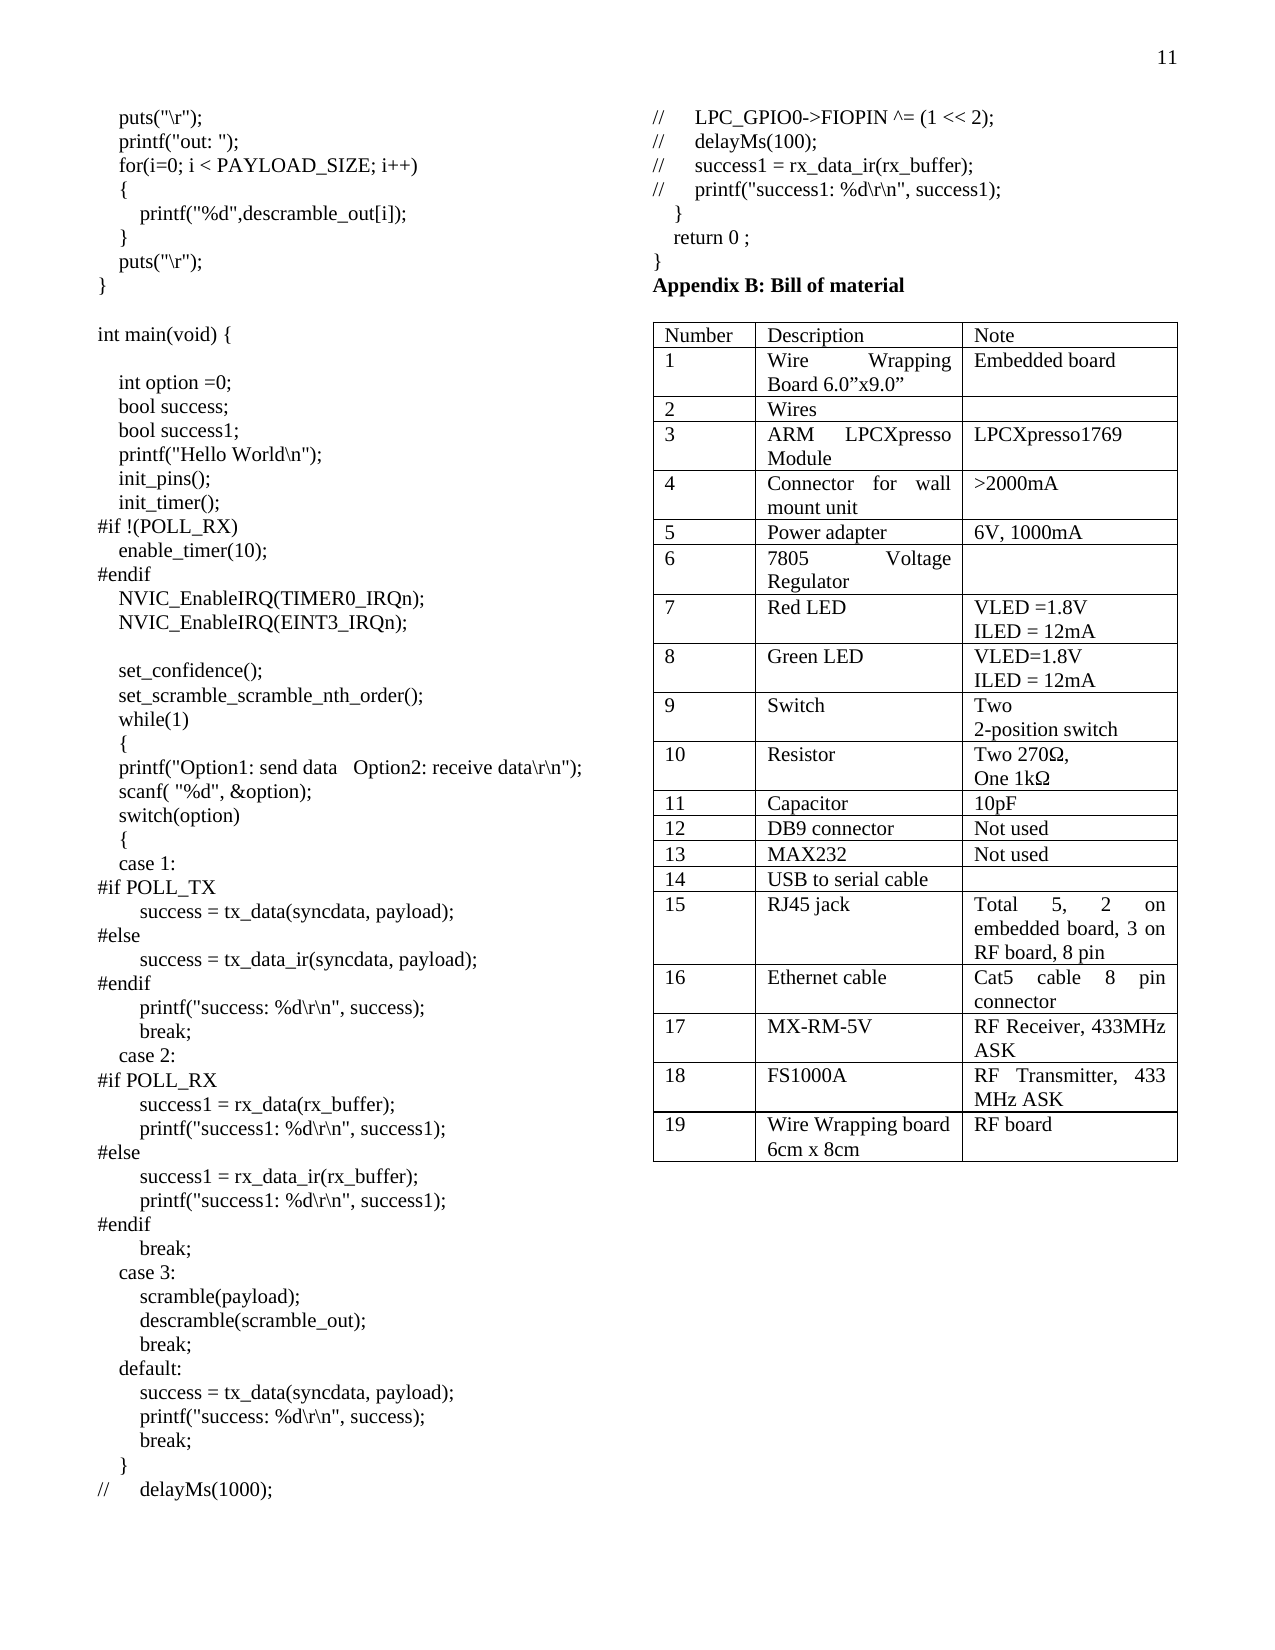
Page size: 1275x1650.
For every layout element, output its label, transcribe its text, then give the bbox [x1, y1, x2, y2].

text break; [97, 1236, 622, 1260]
text case 2: [97, 1043, 622, 1067]
text success1 = rx_data_ir(rx_buffer); [97, 1164, 622, 1188]
text #if POLL_RX [97, 1067, 622, 1092]
text success = tx_data_ir(syncdata, payload); [97, 947, 622, 971]
table_cell Not used [963, 841, 1177, 866]
table_cell Embedded board [963, 348, 1177, 396]
table_cell 12 [654, 816, 755, 840]
table_cell 2 [654, 397, 755, 421]
table_cell Wire Wrapping board 6cm x 8cm [756, 1113, 962, 1161]
table_cell [963, 397, 1177, 421]
table_cell Wires [756, 397, 962, 421]
table_cell Red LED [756, 595, 962, 643]
table_cell Ethernet cable [756, 965, 962, 1013]
table_cell LPCXpresso1769 [963, 422, 1177, 470]
text } [97, 225, 622, 249]
table_cell Two 2-position switch [963, 693, 1177, 741]
text printf("success1: %d\r\n", success1); [97, 1116, 622, 1140]
text printf("out: "); [97, 129, 622, 153]
text NVIC_EnableIRQ(EINT3_IRQn); [97, 610, 622, 634]
text NVIC_EnableIRQ(TIMER0_IRQn); [97, 586, 622, 610]
text { [97, 731, 622, 755]
text scanf( "%d", &option); [97, 779, 622, 803]
table_cell 14 [654, 867, 755, 891]
table_cell 17 [654, 1014, 755, 1062]
table_cell 11 [654, 791, 755, 815]
text // delayMs(1000); [97, 1477, 622, 1501]
text return 0 ; [652, 225, 1177, 249]
text // LPC_GPIO0->FIOPIN ^= (1 << 2); [652, 105, 1177, 129]
table_cell 5 [654, 520, 755, 544]
table_cell 16 [654, 965, 755, 1013]
table_cell [963, 867, 1177, 891]
table_cell Not used [963, 816, 1177, 840]
text default: [97, 1356, 622, 1380]
table_cell VLED =1.8V ILED = 12mA [963, 595, 1177, 643]
text printf("Hello World\n"); [97, 442, 622, 466]
text #else [97, 923, 622, 947]
text #if !(POLL_RX) [97, 514, 622, 538]
text { [97, 827, 622, 851]
table_header Description [756, 323, 962, 347]
text init_timer(); [97, 490, 622, 514]
table_cell Two 270Ω, One 1kΩ [963, 742, 1177, 790]
text set_scramble_scramble_nth_order(); [97, 682, 622, 707]
text int main(void) { [97, 322, 622, 346]
text for(i=0; i < PAYLOAD_SIZE; i++) [97, 153, 622, 177]
text break; [97, 1019, 622, 1043]
text #else [97, 1140, 622, 1164]
table_cell RF board [963, 1113, 1177, 1161]
text } [97, 273, 622, 297]
table_cell Green LED [756, 644, 962, 692]
table_cell 4 [654, 471, 755, 519]
table_cell Switch [756, 693, 962, 741]
text enable_timer(10); [97, 538, 622, 562]
table_cell ARM LPCXpresso Module [756, 422, 962, 470]
table_cell VLED=1.8V ILED = 12mA [963, 644, 1177, 692]
text // success1 = rx_data_ir(rx_buffer); [652, 153, 1177, 177]
text case 3: [97, 1260, 622, 1284]
table_cell >2000mA [963, 471, 1177, 519]
table_cell Capacitor [756, 791, 962, 815]
table_header Number [654, 323, 755, 347]
table_cell RF Transmitter, 433 MHz ASK [963, 1063, 1177, 1111]
text printf("success1: %d\r\n", success1); [97, 1188, 622, 1212]
text set_confidence(); [97, 658, 622, 682]
text bool success1; [97, 418, 622, 442]
table_cell 6 [654, 545, 755, 593]
table_cell Wire Wrapping Board 6.0”x9.0” [756, 348, 962, 396]
text success = tx_data(syncdata, payload); [97, 899, 622, 923]
table_cell 7805 Voltage Regulator [756, 545, 962, 593]
table_cell 13 [654, 841, 755, 866]
table_cell Resistor [756, 742, 962, 790]
table_cell Power adapter [756, 520, 962, 544]
table_cell 19 [654, 1113, 755, 1161]
text int option =0; [97, 370, 622, 394]
table_cell Connector for wall mount unit [756, 471, 962, 519]
text { [97, 177, 622, 201]
table_cell 10pF [963, 791, 1177, 815]
text Appendix B: Bill of material [652, 273, 1177, 297]
table_cell DB9 connector [756, 816, 962, 840]
table_cell 3 [654, 422, 755, 470]
table_cell 15 [654, 892, 755, 964]
text break; [97, 1332, 622, 1356]
text } [652, 201, 1177, 225]
text success = tx_data(syncdata, payload); [97, 1380, 622, 1404]
table_cell Cat5 cable 8 pin connector [963, 965, 1177, 1013]
text puts("\r"); [97, 105, 622, 129]
table_cell 1 [654, 348, 755, 396]
text } [652, 249, 1177, 273]
text scramble(payload); [97, 1284, 622, 1308]
text init_pins(); [97, 466, 622, 490]
table_cell 18 [654, 1063, 755, 1111]
table_cell MAX232 [756, 841, 962, 866]
table_cell Total 5, 2 on embedded board, 3 on RF board, 8 pin [963, 892, 1177, 964]
text #endif [97, 971, 622, 995]
table_cell 10 [654, 742, 755, 790]
text break; [97, 1428, 622, 1452]
text while(1) [97, 707, 622, 731]
table_cell 8 [654, 644, 755, 692]
text case 1: [97, 851, 622, 875]
table_cell MX-RM-5V [756, 1014, 962, 1062]
table_cell 9 [654, 693, 755, 741]
text bool success; [97, 394, 622, 418]
text #if POLL_TX [97, 875, 622, 899]
text #endif [97, 562, 622, 586]
text // printf("success1: %d\r\n", success1); [652, 177, 1177, 201]
text switch(option) [97, 803, 622, 827]
table_cell 6V, 1000mA [963, 520, 1177, 544]
text success1 = rx_data(rx_buffer); [97, 1092, 622, 1116]
table_cell [963, 545, 1177, 593]
text puts("\r"); [97, 249, 622, 273]
text #endif [97, 1212, 622, 1236]
text descramble(scramble_out); [97, 1308, 622, 1332]
text printf("success: %d\r\n", success); [97, 1404, 622, 1428]
text printf("Option1: send data Option2: receive data\r\n"); [97, 755, 622, 779]
table_cell 7 [654, 595, 755, 643]
text // delayMs(100); [652, 129, 1177, 153]
table_cell RF Receiver, 433MHz ASK [963, 1014, 1177, 1062]
text printf("success: %d\r\n", success); [97, 995, 622, 1019]
table_header Note [963, 323, 1177, 347]
table_cell USB to serial cable [756, 867, 962, 891]
text printf("%d",descramble_out[i]); [97, 201, 622, 225]
table_cell RJ45 jack [756, 892, 962, 964]
text } [97, 1452, 622, 1477]
table_cell FS1000A [756, 1063, 962, 1111]
